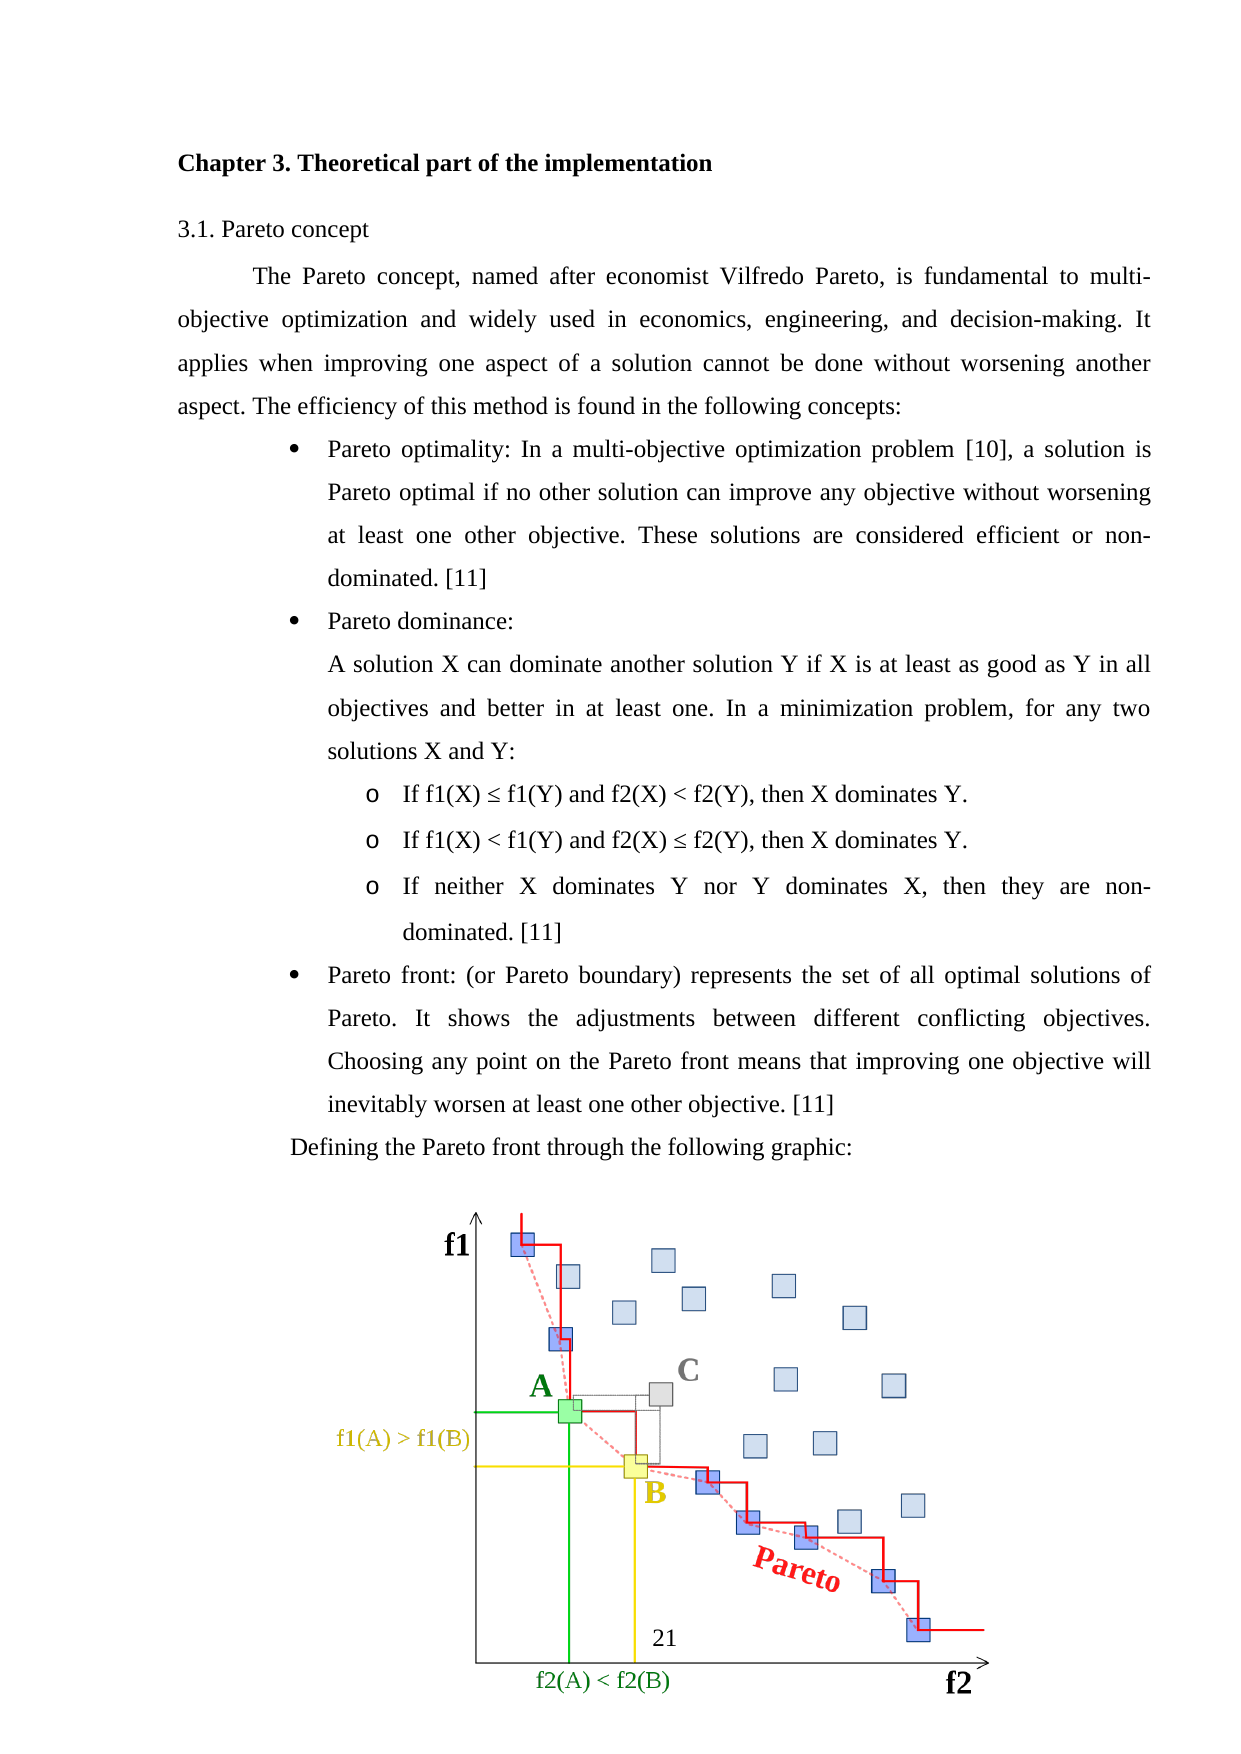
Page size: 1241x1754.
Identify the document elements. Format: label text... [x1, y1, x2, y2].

list If neither X dominates Y nor Y dominates X, then they are non-dominated. [365, 871, 1152, 945]
text Defining the Pareto front through the following graphic: [290, 1132, 1152, 1161]
subtitle Chapter 3. Theoretical part of the implementation [177, 148, 1152, 176]
text The Pareto concept, named after economist Vilfredo Pareto, is fundamental to multi-objective optimization and widely used in economics, engineering, and decision-making. It applies when improving one aspect of a solution cannot be done without worsening another aspect. The efficiency of this method is found in the following concepts: [177, 261, 1152, 419]
picture [333, 1206, 991, 1700]
list Pareto dominance: [290, 606, 1152, 635]
subtitle 3.1. Pareto concept [177, 214, 1152, 243]
list Pareto front: (or Pareto boundary) represents the set of all optimal solutions of Pareto. It shows the adjustments between different conflicting objectives. Choosing any point on the Pareto front means that improving one objective will inevitably worsen at least one other objective. [290, 960, 1152, 1118]
list If f1(X) ≤ f1(Y) and f2(X) < f2(Y), then X dominates Y. [365, 779, 1152, 810]
list If f1(X) < f1(Y) and f2(X) ≤ f2(Y), then X dominates Y. [365, 825, 1152, 856]
list A solution X can dominate another solution Y if X is at least as good as Y in all objectives and better in at least one. In a minimization problem, for any two solutions X and Y: [327, 649, 1152, 764]
list Pareto optimality: In a multi-objective optimization problem , a solution is Pareto optimal if no other solution can improve any objective without worsening at least one other objective. These solutions are considered efficient or non-dominated. [290, 434, 1152, 592]
